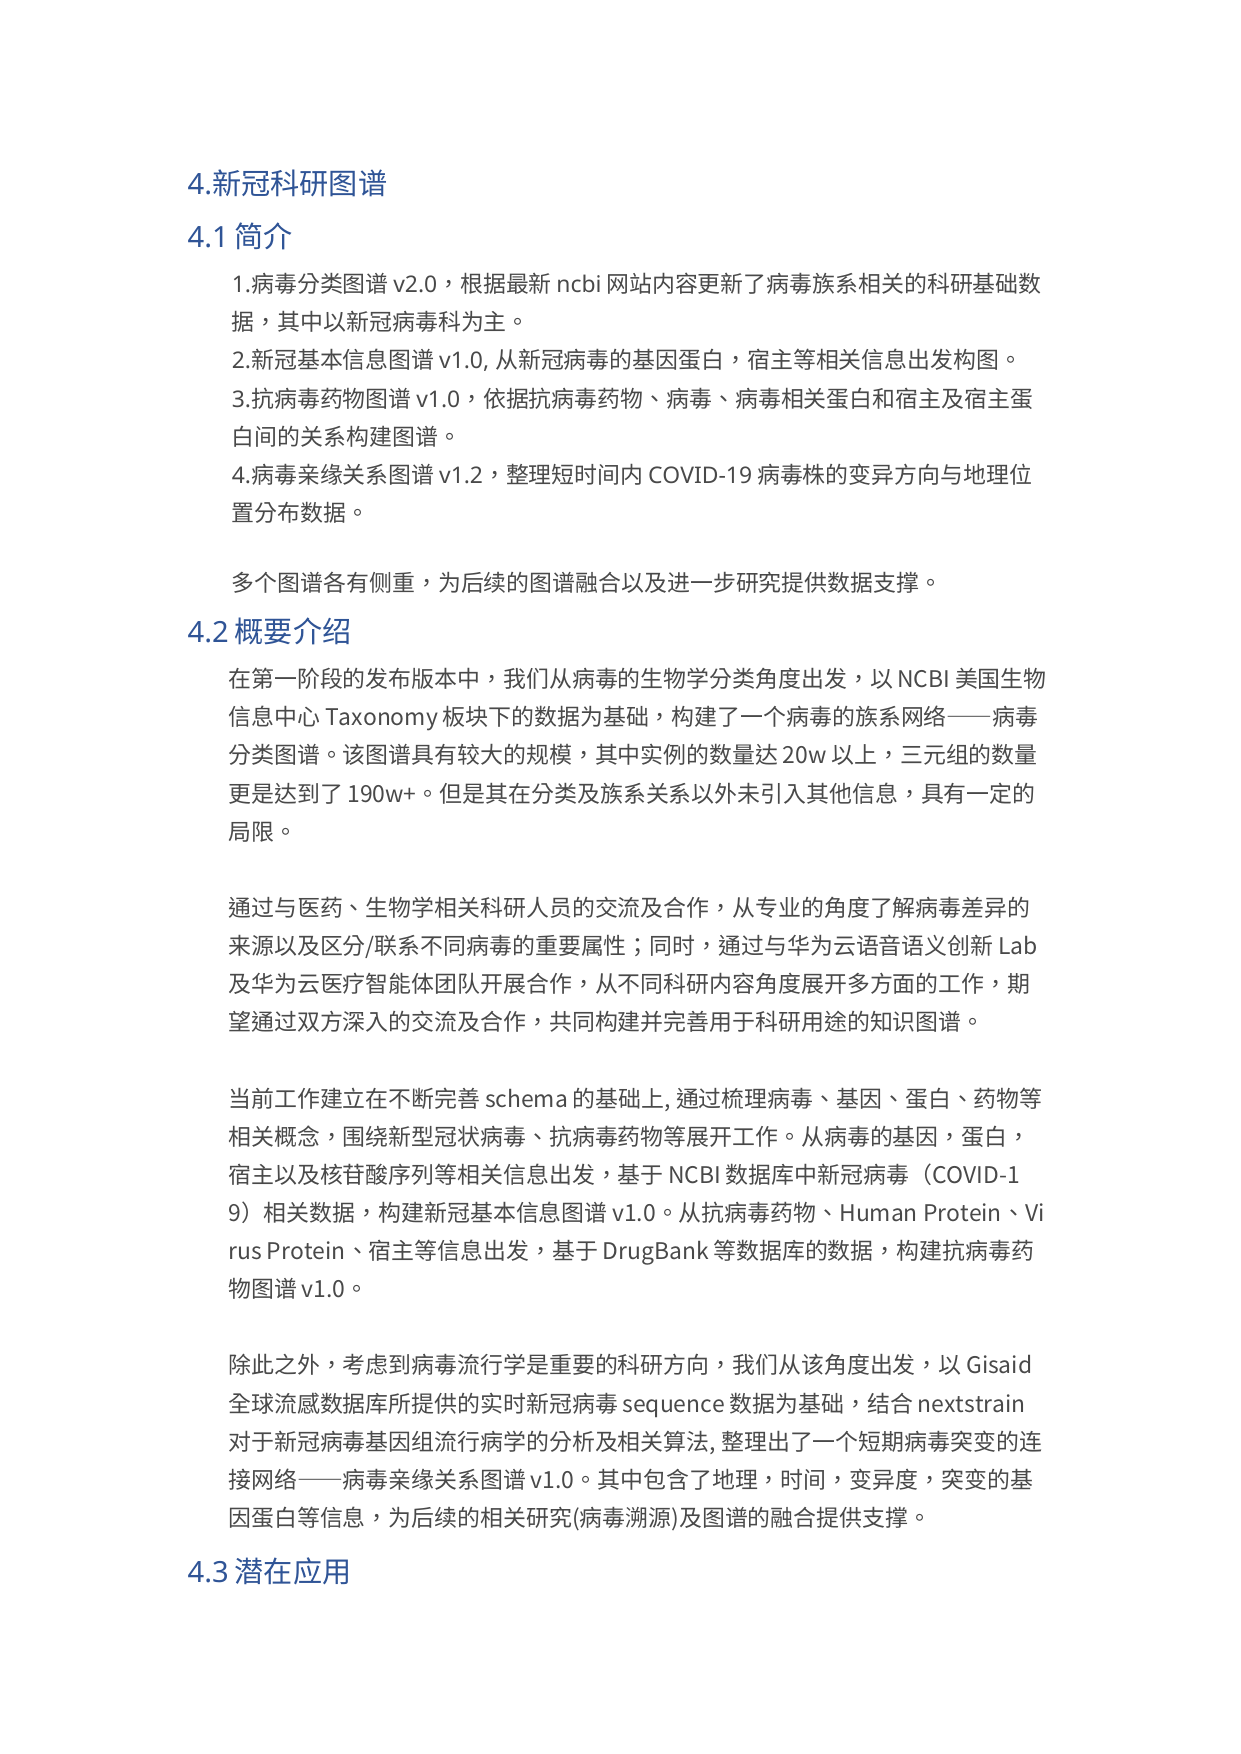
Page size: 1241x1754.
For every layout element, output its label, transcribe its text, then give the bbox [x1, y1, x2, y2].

text 2.新冠基本信息图谱v1.0, 从新冠病毒的基因蛋白，宿主等相关信息出发构图。 [232, 342, 1053, 376]
text 多个图谱各有侧重，为后续的图谱融合以及进一步研究提供数据支撑。 [232, 565, 1053, 598]
text 在第一阶段的发布版本中，我们从病毒的生物学分类角度出发，以NCBI美国生物信息中心 Taxonomy板块下的数据为基础，构建了一个病毒的族系网络——病毒分类图谱。该图谱具有较大的规模，其中实例的数量达20w以上，三元组的数量更是达到了190w+。但是其在分类及族系关系以外未引入其他信息，具有一定的局限。 [228, 661, 1053, 847]
text 4.2概要介绍 [187, 608, 1053, 651]
text 4.新冠科研图谱 [187, 160, 1053, 203]
text 通过与医药、生物学相关科研人员的交流及合作，从专业的角度了解病毒差异的来源以及区分/联系不同病毒的重要属性；同时，通过与华为云语音语义创新Lab及华为云医疗智能体团队开展合作，从不同科研内容角度展开多方面的工作，期望通过双方深入的交流及合作，共同构建并完善用于科研用途的知识图谱。 [228, 890, 1053, 1037]
text 1.病毒分类图谱v2.0，根据最新ncbi网站内容更新了病毒族系相关的科研基础数据，其中以新冠病毒科为主。 [232, 266, 1053, 337]
text 除此之外，考虑到病毒流行学是重要的科研方向，我们从该角度出发，以Gisaid全球流感数据库所提供的实时新冠病毒sequence数据为基础，结合nextstrain对于新冠病毒基因组流行病学的分析及相关算法, 整理出了一个短期病毒突变的连接网络——病毒亲缘关系图谱v1.0。其中包含了地理，时间，变异度，突变的基因蛋白等信息，为后续的相关研究(病毒溯源)及图谱的融合提供支撑。 [228, 1347, 1053, 1533]
text 4.病毒亲缘关系图谱v1.2，整理短时间内COVID-19病毒株的变异方向与地理位置分布数据。 [232, 457, 1053, 528]
text 当前工作建立在不断完善schema的基础上, 通过梳理病毒、基因、蛋白、药物等相关概念，围绕新型冠状病毒、抗病毒药物等展开工作。从病毒的基因，蛋白，宿主以及核苷酸序列等相关信息出发，基于NCBI数据库中新冠病毒（COVID-19）相关数据，构建新冠基本信息图谱v1.0。从抗病毒药物、Human Protein、Virus Protein、宿主等信息出发，基于DrugBank等数据库的数据，构建抗病毒药物图谱v1.0。 [228, 1081, 1053, 1304]
text 4.1简介 [187, 213, 1053, 256]
text 3.抗病毒药物图谱v1.0，依据抗病毒药物、病毒、病毒相关蛋白和宿主及宿主蛋白间的关系构建图谱。 [232, 381, 1053, 452]
text 4.3潜在应用 [187, 1548, 1053, 1591]
